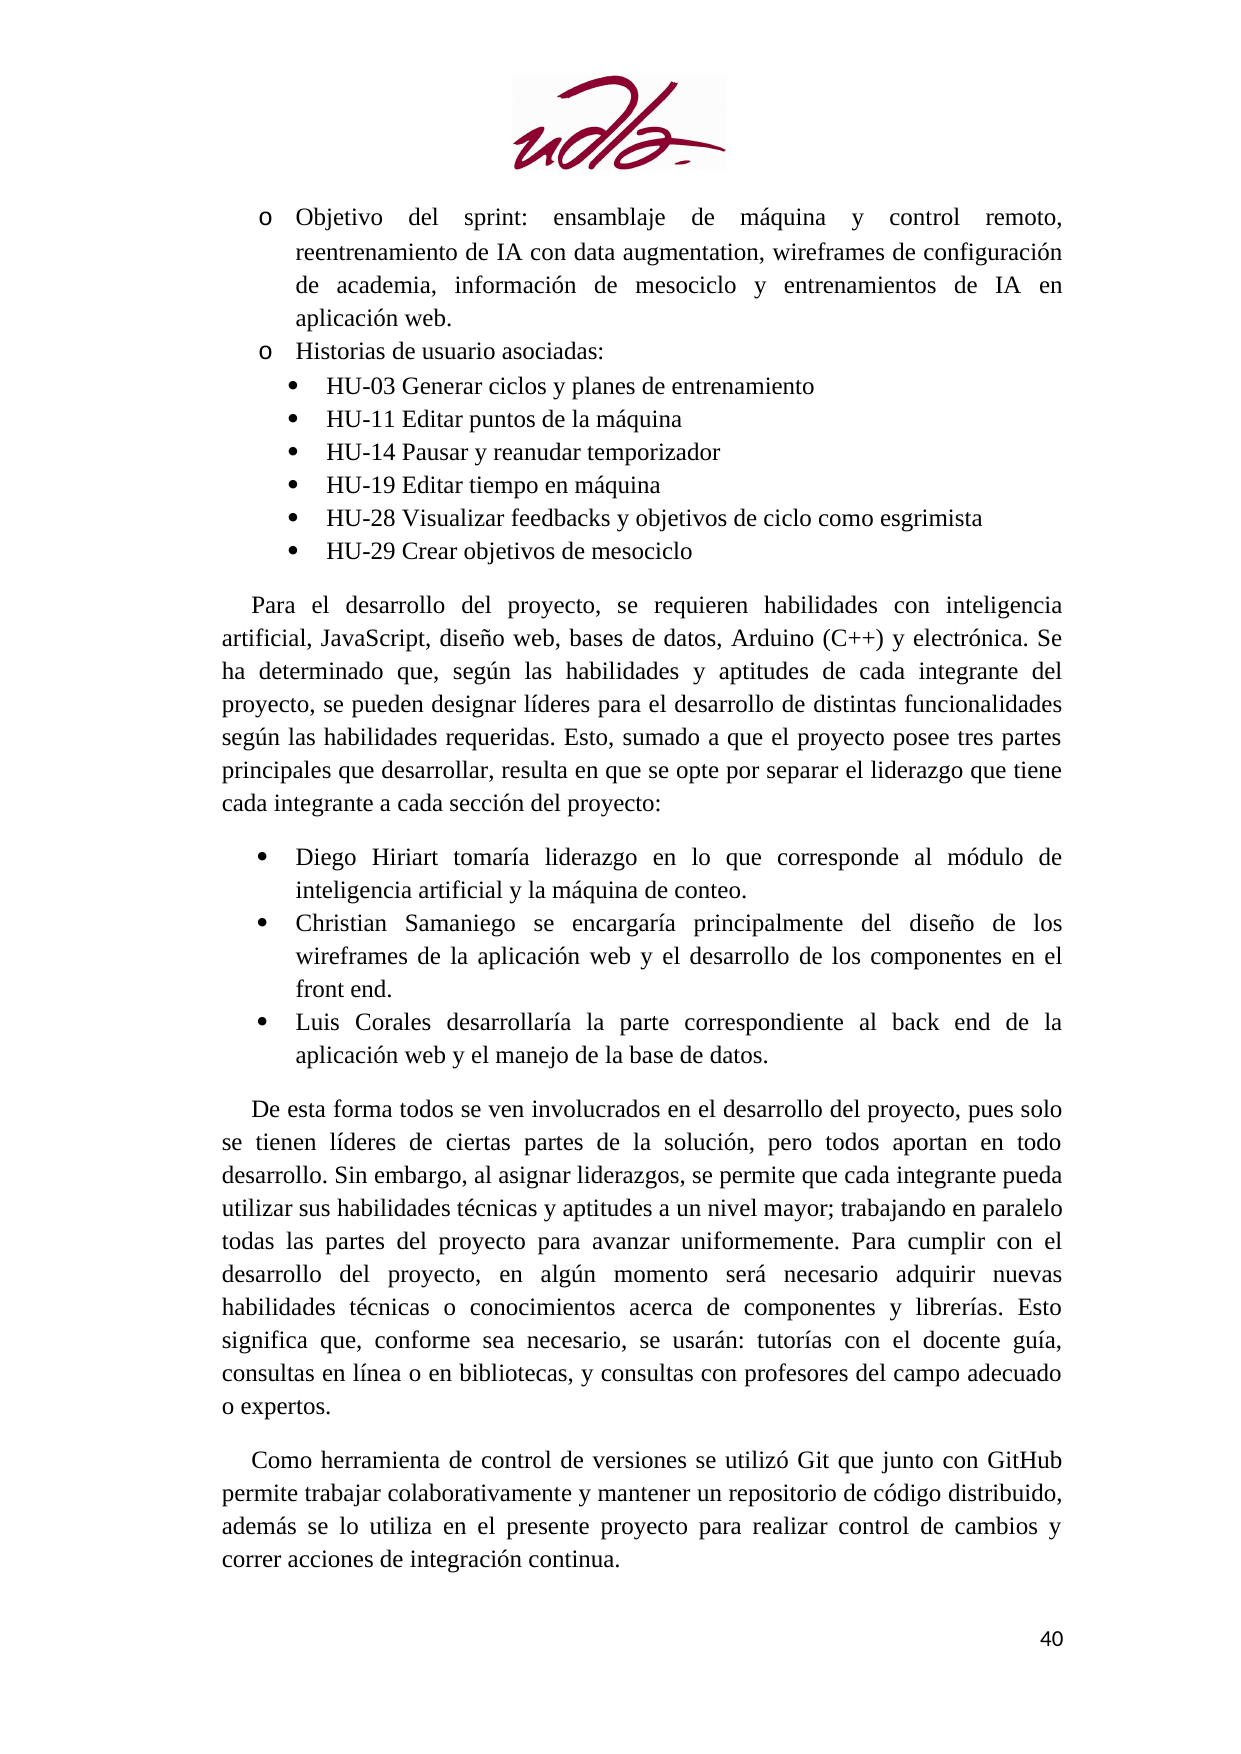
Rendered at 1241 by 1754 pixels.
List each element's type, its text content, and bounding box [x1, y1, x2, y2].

text Para el desarrollo del proyecto, se requieren habilidades con inteligencia artificial, JavaScript, diseño web, bases de datos, Arduino (C++) y electrónica. Se ha determinado que, según las habilidades y aptitudes de cada integrante del proyecto, se pueden designar líderes para el desarrollo de distintas funcionalidades según las habilidades requeridas. Esto, sumado a que el proyecto posee tres partes principales que desarrollar, resulta en que se opte por separar el liderazgo que tiene cada integrante a cada sección del proyecto: [222, 590, 1063, 817]
list HU-14 Pausar y reanudar temporizador [288, 437, 1063, 466]
picture [509, 73, 731, 174]
list Historias de usuario asociadas: [258, 336, 1063, 367]
text Como herramienta de control de versiones se utilizó Git que junto con GitHub permite trabajar colaborativamente y mantener un repositorio de código distribuido, además se lo utiliza en el presente proyecto para realizar control de cambios y correr acciones de integración continua. [222, 1445, 1063, 1573]
list HU-11 Editar puntos de la máquina [288, 404, 1063, 433]
list HU-29 Crear objetivos de mesociclo [288, 536, 1063, 565]
list Luis Corales desarrollaría la parte correspondiente al back end de la aplicación web y el manejo de la base de datos. [258, 1007, 1063, 1069]
text De esta forma todos se ven involucrados en el desarrollo del proyecto, pues solo se tienen líderes de ciertas partes de la solución, pero todos aportan en todo desarrollo. Sin embargo, al asignar liderazgos, se permite que cada integrante pueda utilizar sus habilidades técnicas y aptitudes a un nivel mayor; trabajando en paralelo todas las partes del proyecto para avanzar uniformemente. Para cumplir con el desarrollo del proyecto, en algún momento será necesario adquirir nuevas habilidades técnicas o conocimientos acerca de componentes y librerías. Esto significa que, conforme sea necesario, se usarán: tutorías con el docente guía, consultas en línea o en bibliotecas, y consultas con profesores del campo adecuado o expertos. [222, 1094, 1063, 1420]
list HU-28 Visualizar feedbacks y objetivos de ciclo como esgrimista [288, 503, 1063, 532]
list HU-03 Generar ciclos y planes de entrenamiento [288, 371, 1063, 400]
list HU-19 Editar tiempo en máquina [288, 470, 1063, 499]
list Objetivo del sprint: ensamblaje de máquina y control remoto, reentrenamiento de IA con data augmentation, wireframes de configuración de academia, información de mesociclo y entrenamientos de IA en aplicación web. [258, 202, 1063, 332]
list Christian Samaniego se encargaría principalmente del diseño de los wireframes de la aplicación web y el desarrollo de los componentes en el front end. [258, 908, 1063, 1003]
list Diego Hiriart tomaría liderazgo en lo que corresponde al módulo de inteligencia artificial y la máquina de conteo. [258, 842, 1063, 904]
